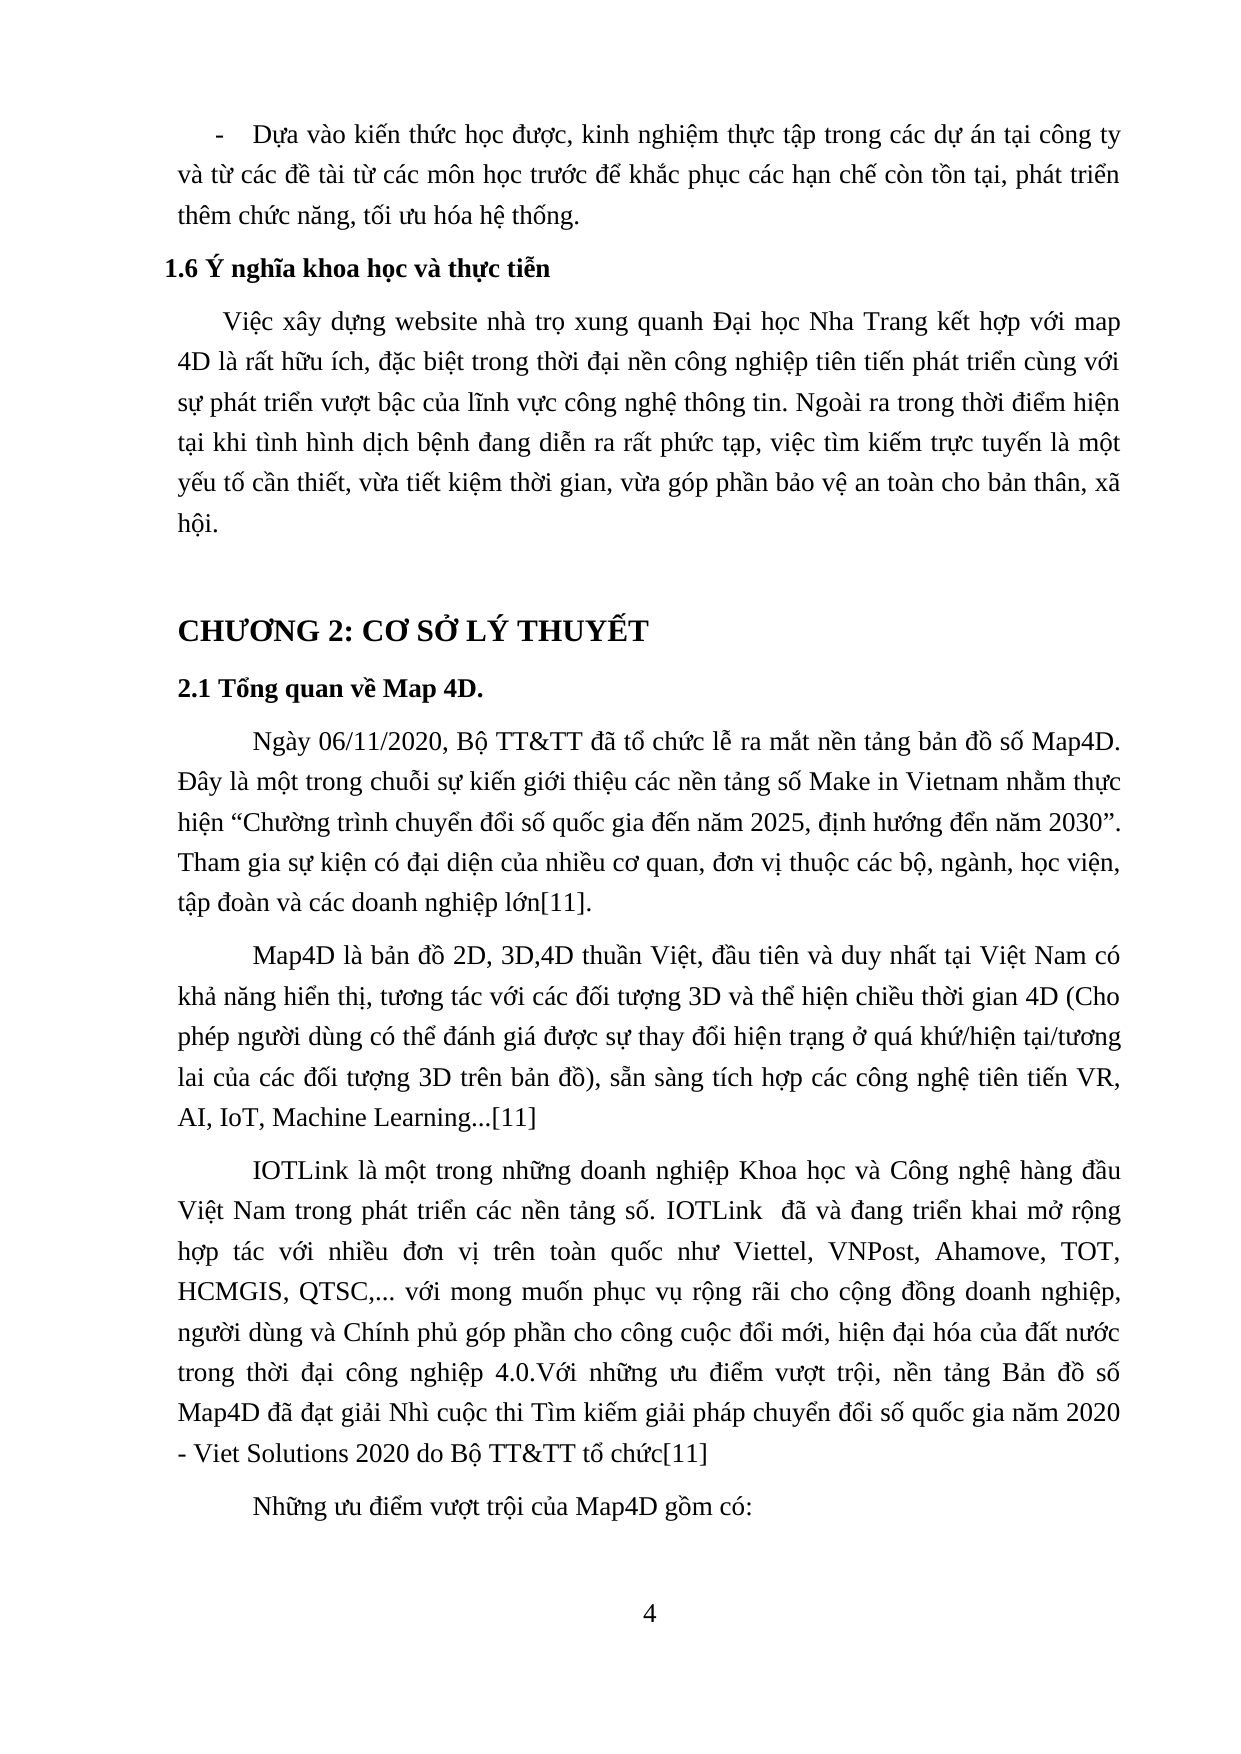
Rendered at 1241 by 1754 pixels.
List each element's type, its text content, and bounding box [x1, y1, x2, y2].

text Ngày 06/11/2020, Bộ TT&TT đã tổ chức lễ ra mắt nền tảng bản đồ số Map4D. Đây là một trong chuỗi sự kiến giới thiệu các nền tảng số Make in Vietnam nhằm thực hiện “Chường trình chuyển đổi số quốc gia đến năm 2025, định hướng đển năm 2030”. Tham gia sự kiện có đại diện của nhiều cơ quan, đơn vị thuộc các bộ, ngành, học viện, tập đoàn và các doanh nghiệp lớn[11]. [177, 725, 1122, 918]
text Những ưu điểm vượt trội của Map4D gồm có: [177, 1490, 1122, 1521]
list Dựa vào kiến thức học được, kinh nghiệm thực tập trong các dự án tại công ty và từ các đề tài từ các môn học trước để khắc phục các hạn chế còn tồn tại, phát triển thêm chức năng, tối ưu hóa hệ thống. [177, 118, 1122, 230]
subtitle Ý nghĩa khoa học và thực tiễn [164, 252, 1122, 283]
subtitle 2.1 Tổng quan về Map 4D. [177, 672, 1122, 703]
text Map4D là bản đồ 2D, 3D,4D thuần Việt, đầu tiên và duy nhất tại Việt Nam có khả năng hiển thị, tương tác với các đối tượng 3D và thể hiện chiều thời gian 4D (Cho phép người dùng có thể đánh giá được sự thay đổi hiện trạng ở quá khứ/hiện tại/tương lai của các đối tượng 3D trên bản đồ), sẵn sàng tích hợp các công nghệ tiên tiến VR, AI, IoT, Machine Learning...[11] [177, 1092, 1122, 1132]
text Map4D là bản đồ 2D, 3D,4D thuần Việt, đầu tiên và duy nhất tại Việt Nam có khả năng hiển thị, tương tác với các đối tượng 3D và thể hiện chiều thời gian 4D (Cho phép người dùng có thể đánh giá được sự thay đổi hiện trạng ở quá khứ/hiện tại/tương lai của các đối tượng 3D trên bản đồ), sẵn sàng tích hợp các công nghệ tiên tiến VR, AI, IoT, Machine Learning...[11] [177, 939, 1122, 1061]
text IOTLink là một trong những doanh nghiệp Khoa học và Công nghệ hàng đầu Việt Nam trong phát triển các nền tảng số. IOTLink đã và đang triển khai mở rộng hợp tác với nhiều đơn vị trên toàn quốc như Viettel, VNPost, Ahamove, TOT, HCMGIS, QTSC,... với mong muốn phục vụ rộng rãi cho cộng đồng doanh nghiệp, người dùng và Chính phủ góp phần cho công cuộc đổi mới, hiện đại hóa của đất nước trong thời đại công nghiệp 4.0.Với những ưu điểm vượt trội, nền tảng Bản đồ số Map4D đã đạt giải Nhì cuộc thi Tìm kiếm giải pháp chuyển đổi số quốc gia năm 2020 - Viet Solutions 2020 do Bộ TT&TT tổ chức[11] [177, 1154, 1122, 1468]
text Việc xây dựng website nhà trọ xung quanh Đại học Nha Trang kết hợp với map 4D là rất hữu ích, đặc biệt trong thời đại nền công nghiệp tiên tiến phát triển cùng với sự phát triển vượt bậc của lĩnh vực công nghệ thông tin. Ngoài ra trong thời điểm hiện tại khi tình hình dịch bệnh đang diễn ra rất phức tạp, việc tìm kiếm trực tuyến là một yếu tố cần thiết, vừa tiết kiệm thời gian, vừa góp phần bảo vệ an toàn cho bản thân, xã hội. [177, 305, 1122, 538]
subtitle CHƯƠNG 2: CƠ SỞ LÝ THUYẾT [177, 613, 1122, 649]
